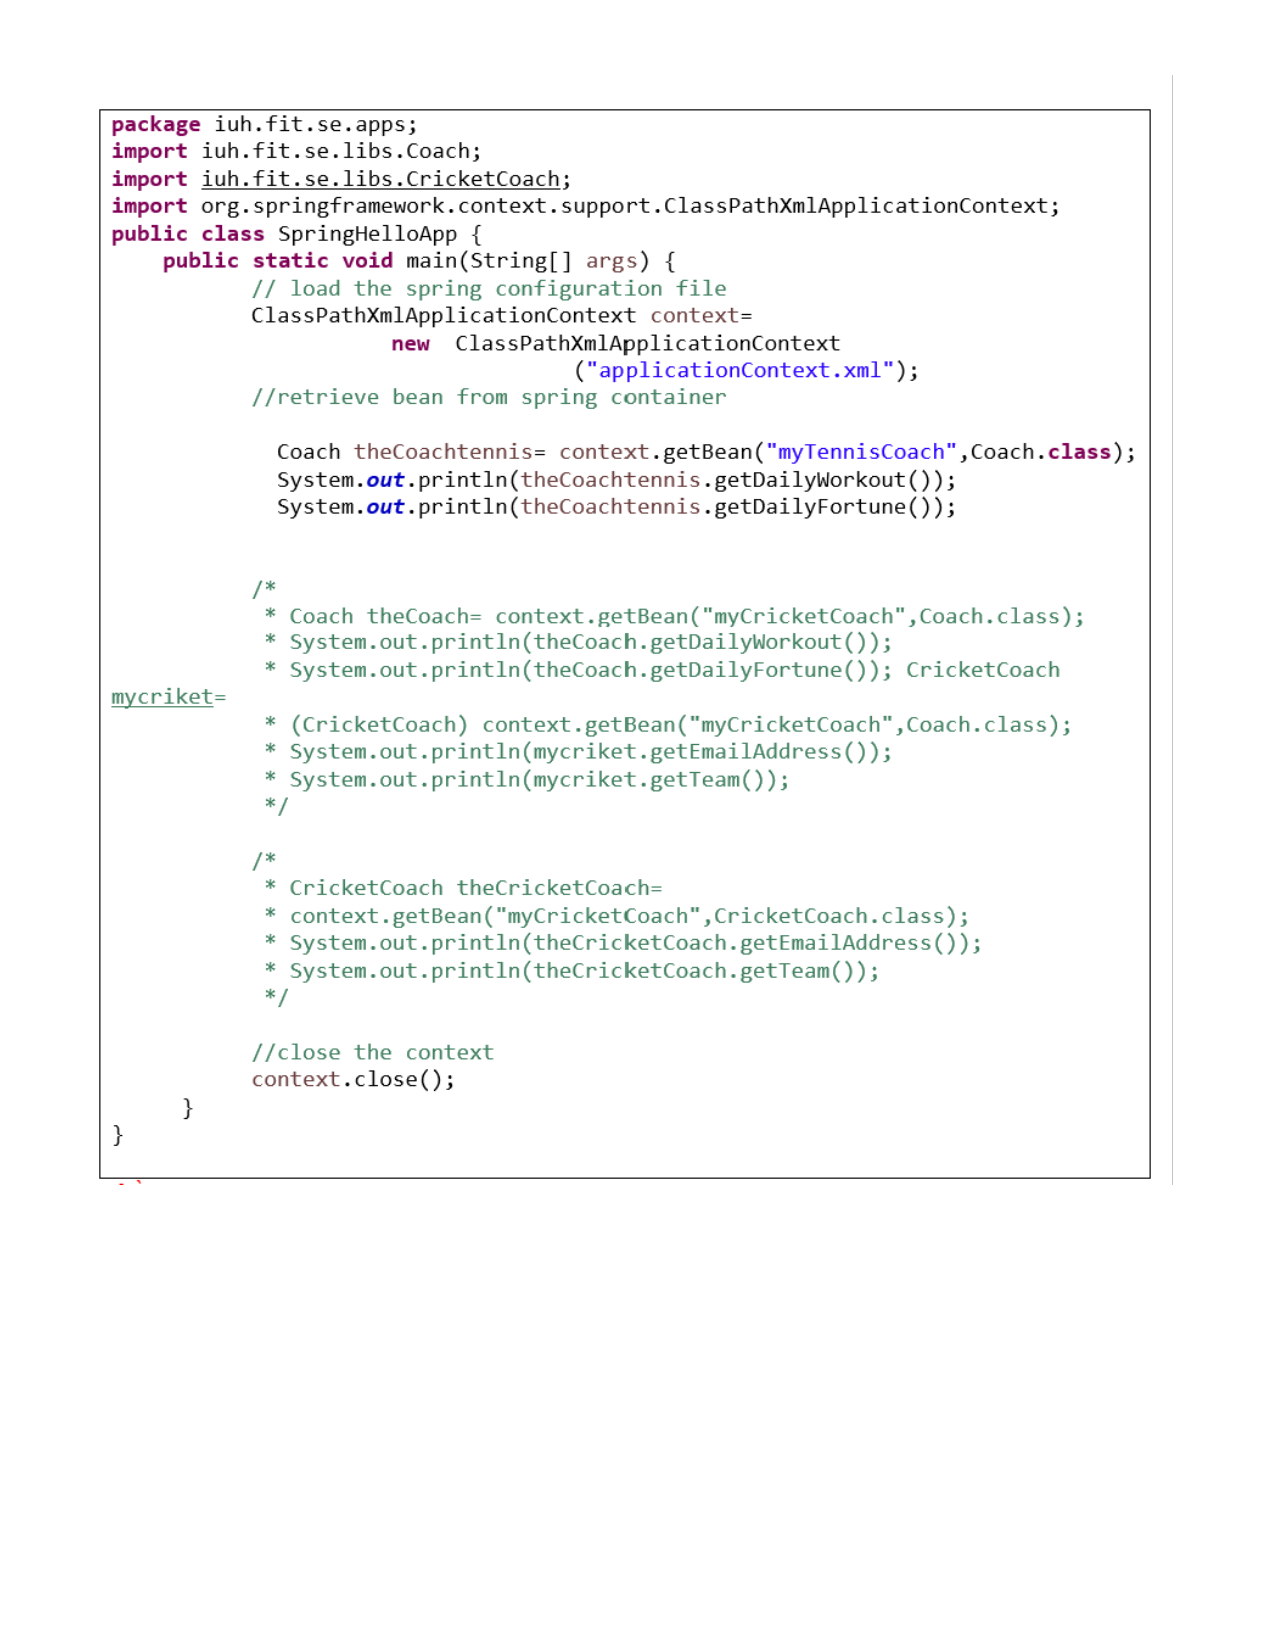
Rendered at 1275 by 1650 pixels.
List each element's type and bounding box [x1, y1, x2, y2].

picture [75, 75, 1174, 1185]
